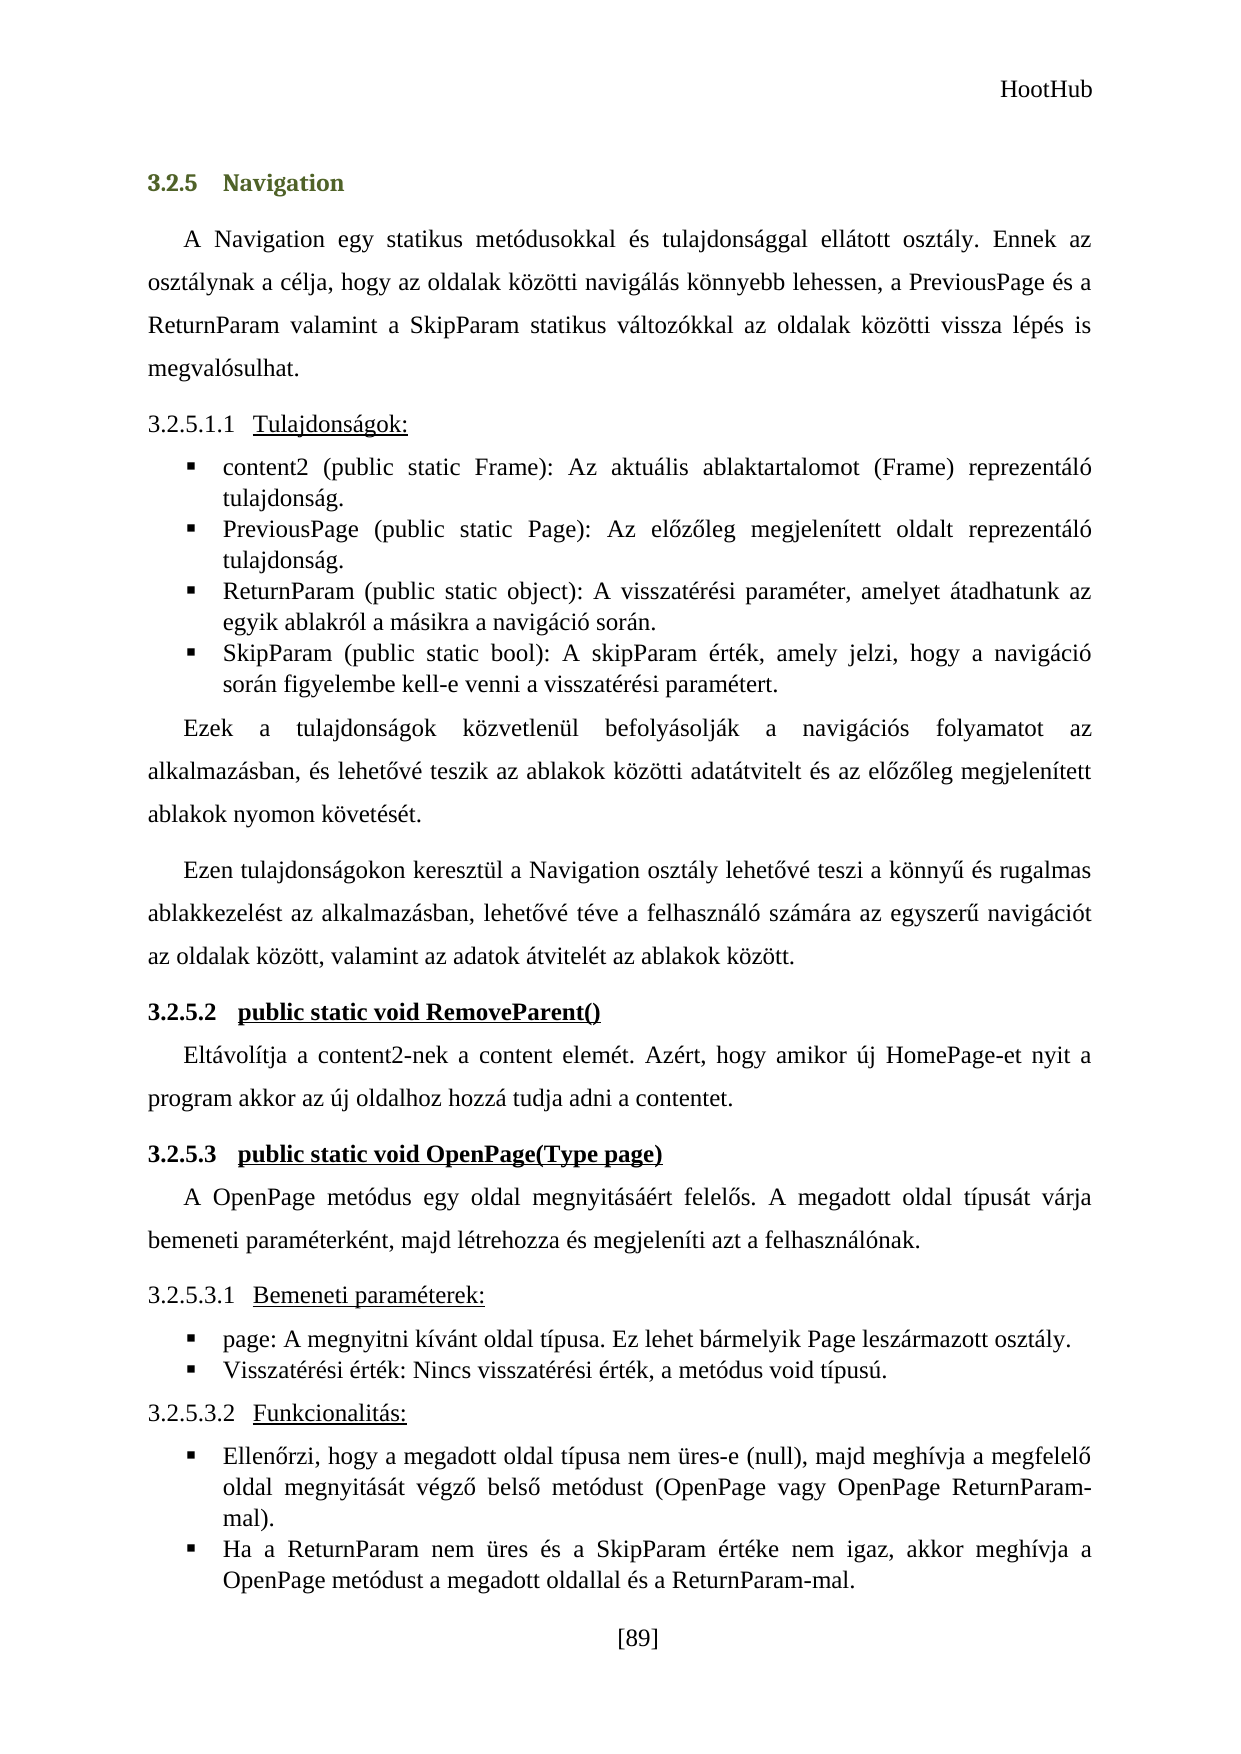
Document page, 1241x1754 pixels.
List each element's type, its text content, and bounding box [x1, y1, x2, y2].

subtitle Funkcionalitás: [148, 1398, 1093, 1427]
subtitle Bemeneti paraméterek: [148, 1281, 1093, 1309]
list page: A megnyitni kívánt oldal típusa. Ez lehet bármelyik Page leszármazott osztály. [185, 1324, 1093, 1352]
subtitle public static void RemoveParent() [148, 997, 1093, 1026]
list Ellenőrzi, hogy a megadott oldal típusa nem üres-e (null), majd meghívja a megfelelő oldal megnyitását végző belső metódust (OpenPage vagy OpenPage ReturnParam-mal). [185, 1441, 1093, 1532]
subtitle public static void OpenPage(Type page) [148, 1139, 1093, 1167]
text Ezen tulajdonságokon keresztül a Navigation osztály lehetővé teszi a könnyű és rugalmas ablakkezelést az alkalmazásban, lehetővé téve a felhasználó számára az egyszerű navigációt az oldalak között, valamint az adatok átvitelét az ablakok között. [148, 855, 1093, 970]
text A Navigation egy statikus metódusokkal és tulajdonsággal ellátott osztály. Ennek az osztálynak a célja, hogy az oldalak közötti navigálás könnyebb lehessen, a PreviousPage és a ReturnParam valamint a SkipParam statikus változókkal az oldalak közötti vissza lépés is megvalósulhat. [148, 224, 1093, 382]
list SkipParam (public static bool): A skipParam érték, amely jelzi, hogy a navigáció során figyelembe kell-e venni a visszatérési paramétert. [185, 638, 1093, 698]
text Eltávolítja a content2-nek a content elemét. Azért, hogy amikor új HomePage-et nyit a program akkor az új oldalhoz hozzá tudja adni a contentet. [148, 1040, 1093, 1112]
text A OpenPage metódus egy oldal megnyitásáért felelős. A megadott oldal típusát várja bemeneti paraméterként, majd létrehozza és megjeleníti azt a felhasználónak. [148, 1182, 1093, 1254]
subtitle Tulajdonságok: [148, 409, 1093, 438]
subtitle Navigation [148, 168, 1093, 197]
list Visszatérési érték: Nincs visszatérési érték, a metódus void típusú. [185, 1355, 1093, 1383]
list PreviousPage (public static Page): Az előzőleg megjelenített oldalt reprezentáló tulajdonság. [185, 514, 1093, 574]
list Ha a ReturnParam nem üres és a SkipParam értéke nem igaz, akkor meghívja a OpenPage metódust a megadott oldallal és a ReturnParam-mal. [185, 1534, 1093, 1594]
list ReturnParam (public static object): A visszatérési paraméter, amelyet átadhatunk az egyik ablakról a másikra a navigáció során. [185, 576, 1093, 636]
list content2 (public static Frame): Az aktuális ablaktartalomot (Frame) reprezentáló tulajdonság. [185, 452, 1093, 512]
text Ezek a tulajdonságok közvetlenül befolyásolják a navigációs folyamatot az alkalmazásban, és lehetővé teszik az ablakok közötti adatátvitelt és az előzőleg megjelenített ablakok nyomon követését. [148, 713, 1093, 828]
